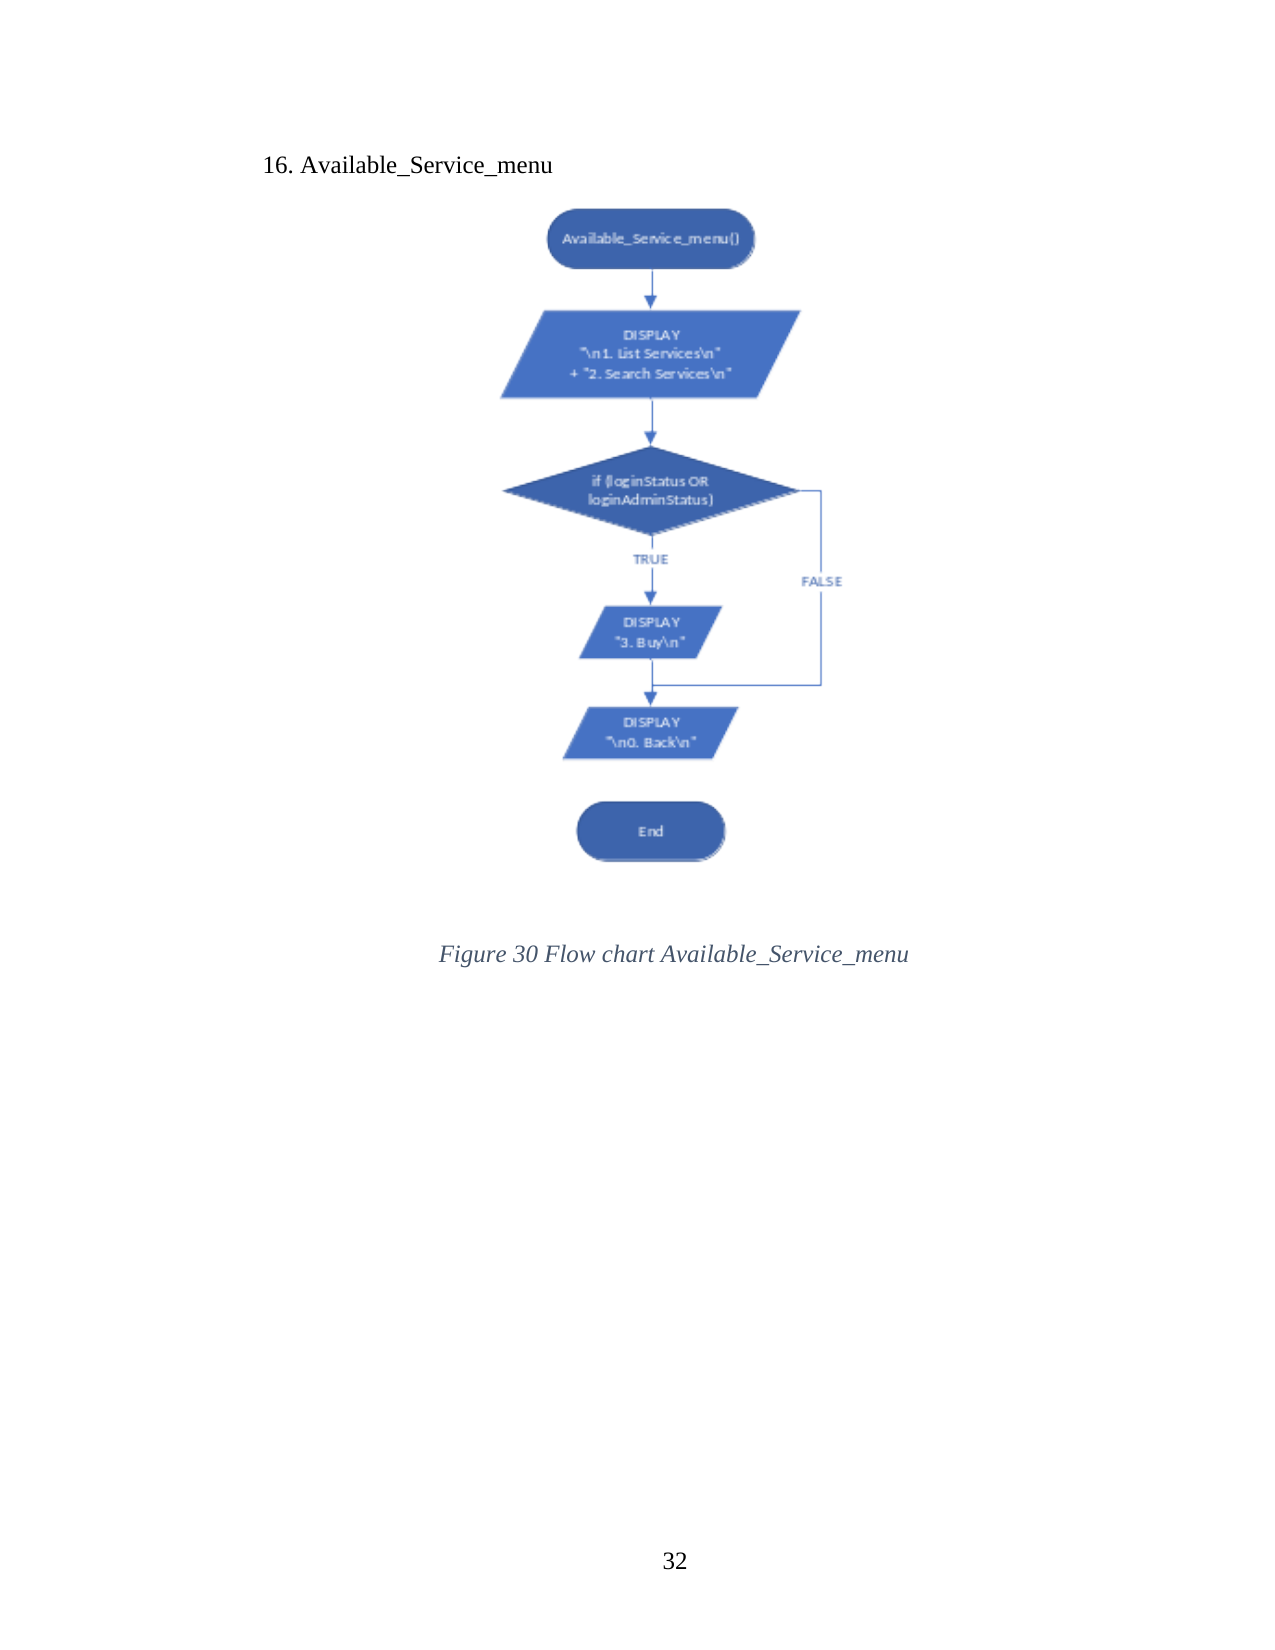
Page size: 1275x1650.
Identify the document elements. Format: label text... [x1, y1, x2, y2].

subtitle Available_Service_menu [262, 150, 1125, 179]
text Figure 30 Flow chart Available_Service_menu [225, 939, 1125, 968]
